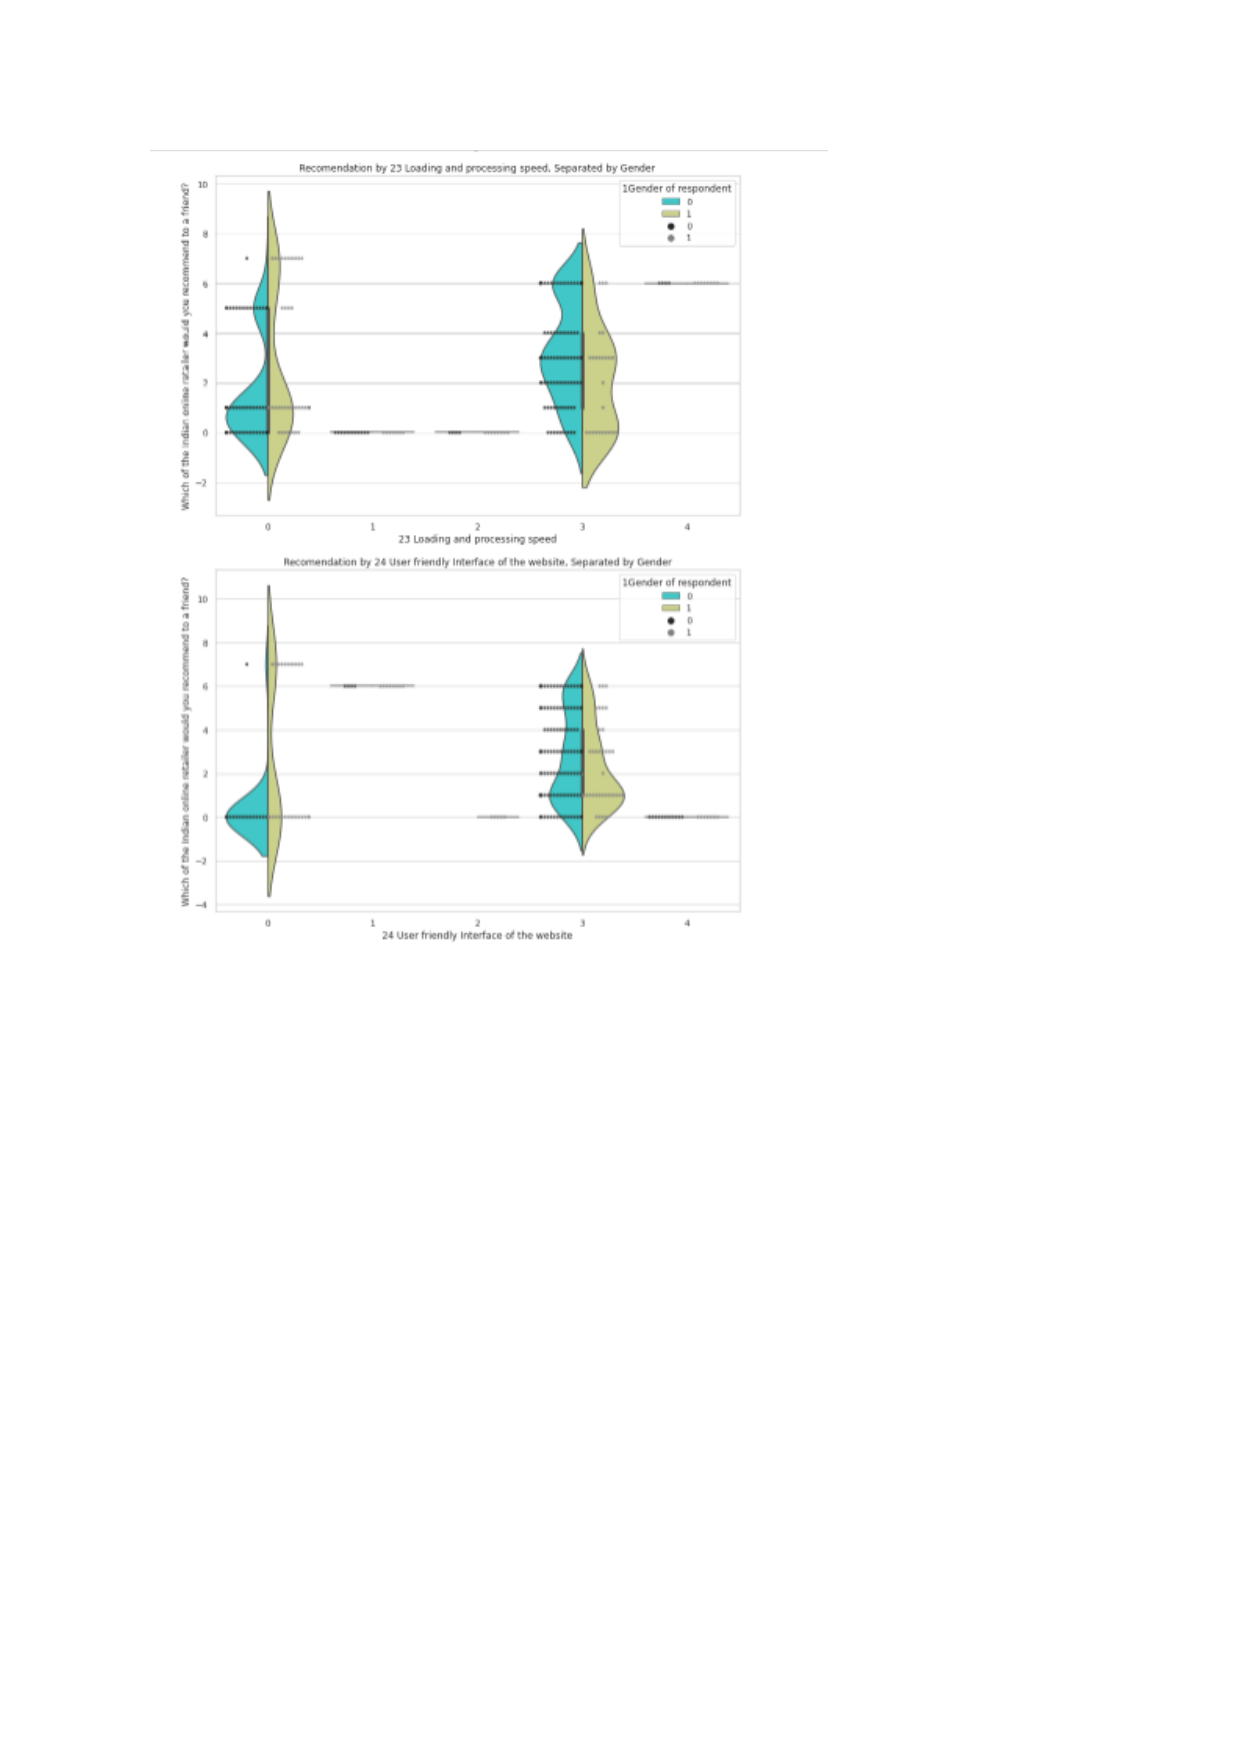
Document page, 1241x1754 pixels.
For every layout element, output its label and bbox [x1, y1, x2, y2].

picture [150, 150, 829, 952]
